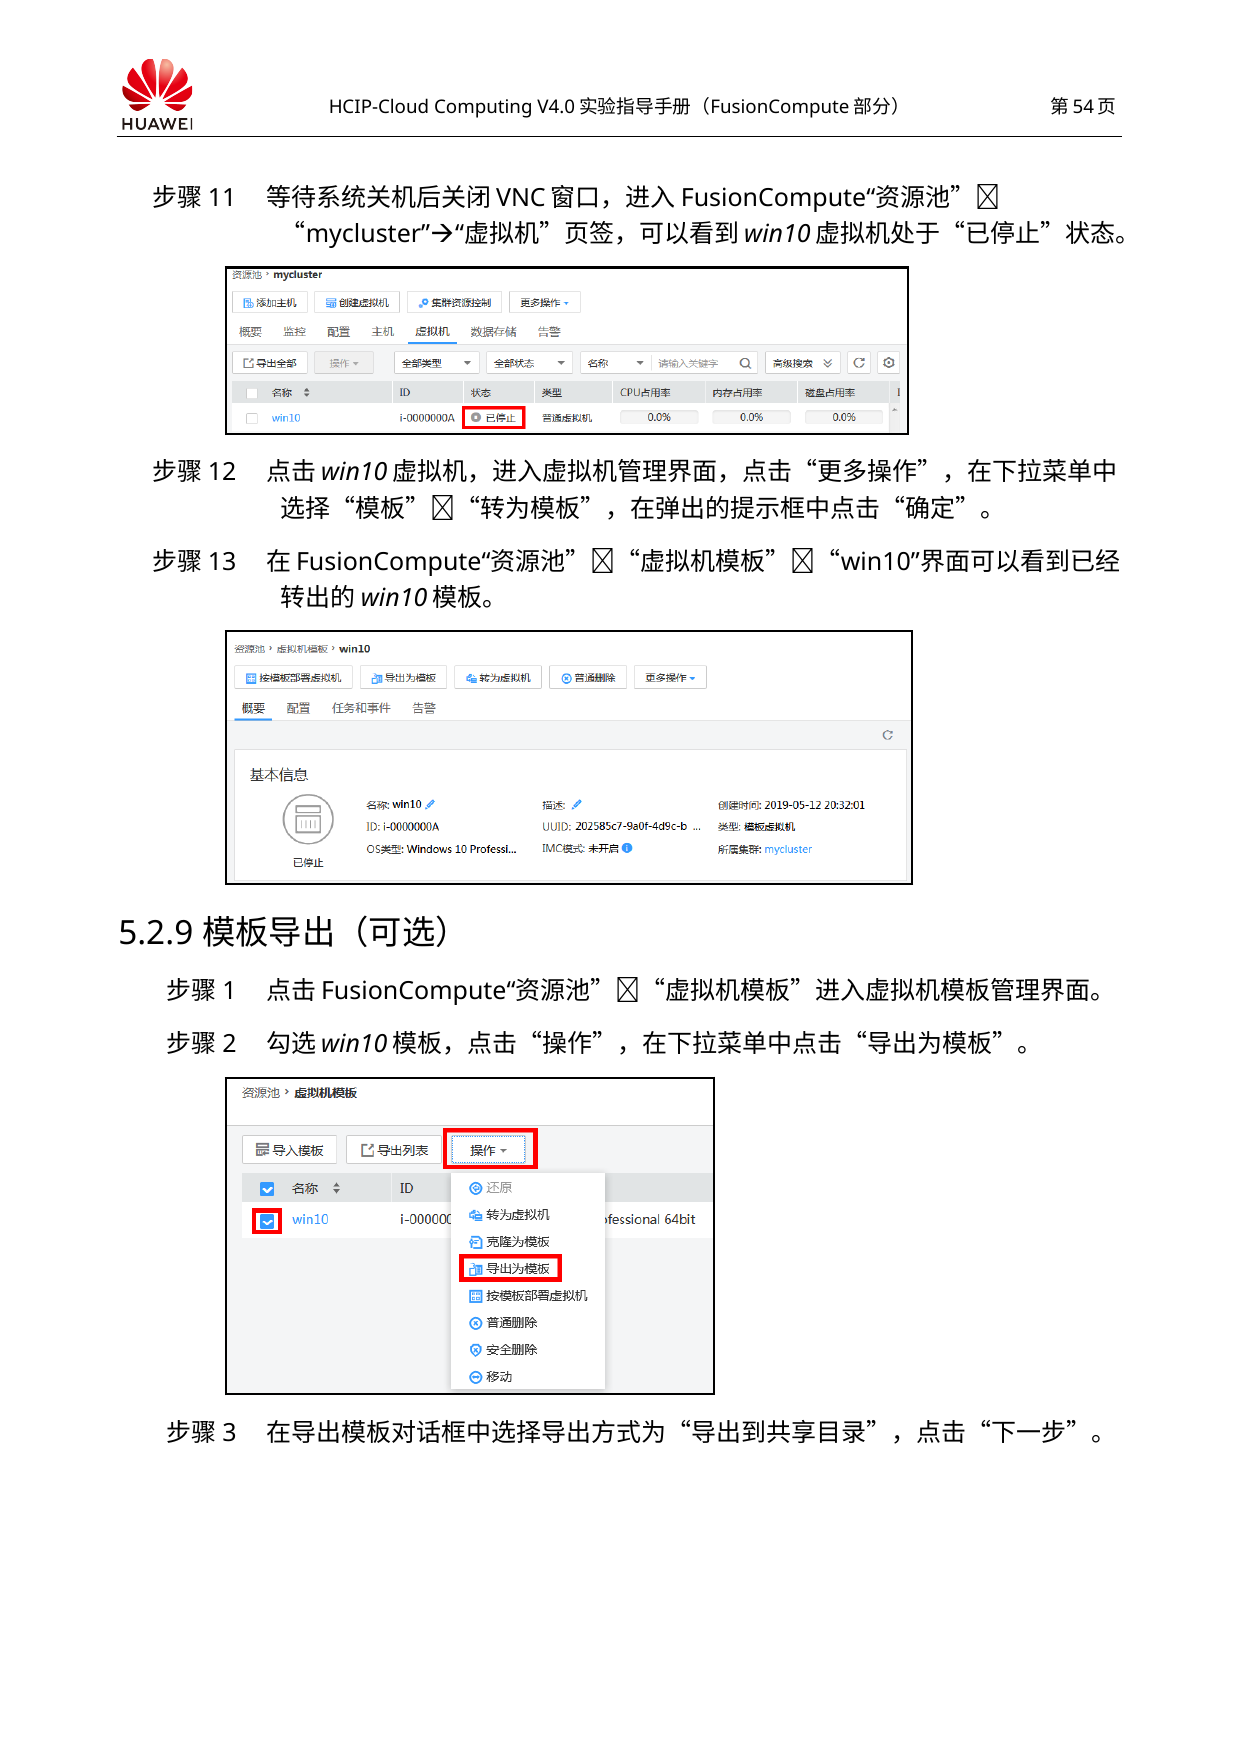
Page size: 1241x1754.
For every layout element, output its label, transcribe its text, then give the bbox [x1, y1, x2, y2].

list 点击win10虚拟机，进入虚拟机管理界面，点击“更多操作”，在下拉菜单中选择“模板”“转为模板”，在弹出的提示框中点击“确定”。 [236, 452, 1122, 524]
picture [227, 1079, 713, 1393]
list 在FusionCompute“资源池”“虚拟机模板”“win10”界面可以看到已经转出的win10模板。 [236, 541, 1122, 613]
list 在导出模板对话框中选择导出方式为“导出到共享目录”，点击“下一步”。 [236, 1412, 1122, 1448]
picture [227, 269, 907, 433]
list 点击FusionCompute“资源池”“虚拟机模板”进入虚拟机模板管理界面。 [236, 971, 1122, 1007]
list 等待系统关机后关闭VNC窗口，进入FusionCompute“资源池”“mycluster”“虚拟机”页签，可以看到win10虚拟机处于“已停止”状态。 [236, 177, 1122, 250]
picture [227, 632, 911, 883]
subtitle 模板导出（可选） [118, 906, 1122, 954]
list 勾选win10模板，点击“操作”，在下拉菜单中点击“导出为模板”。 [236, 1024, 1122, 1060]
picture [122, 59, 193, 130]
